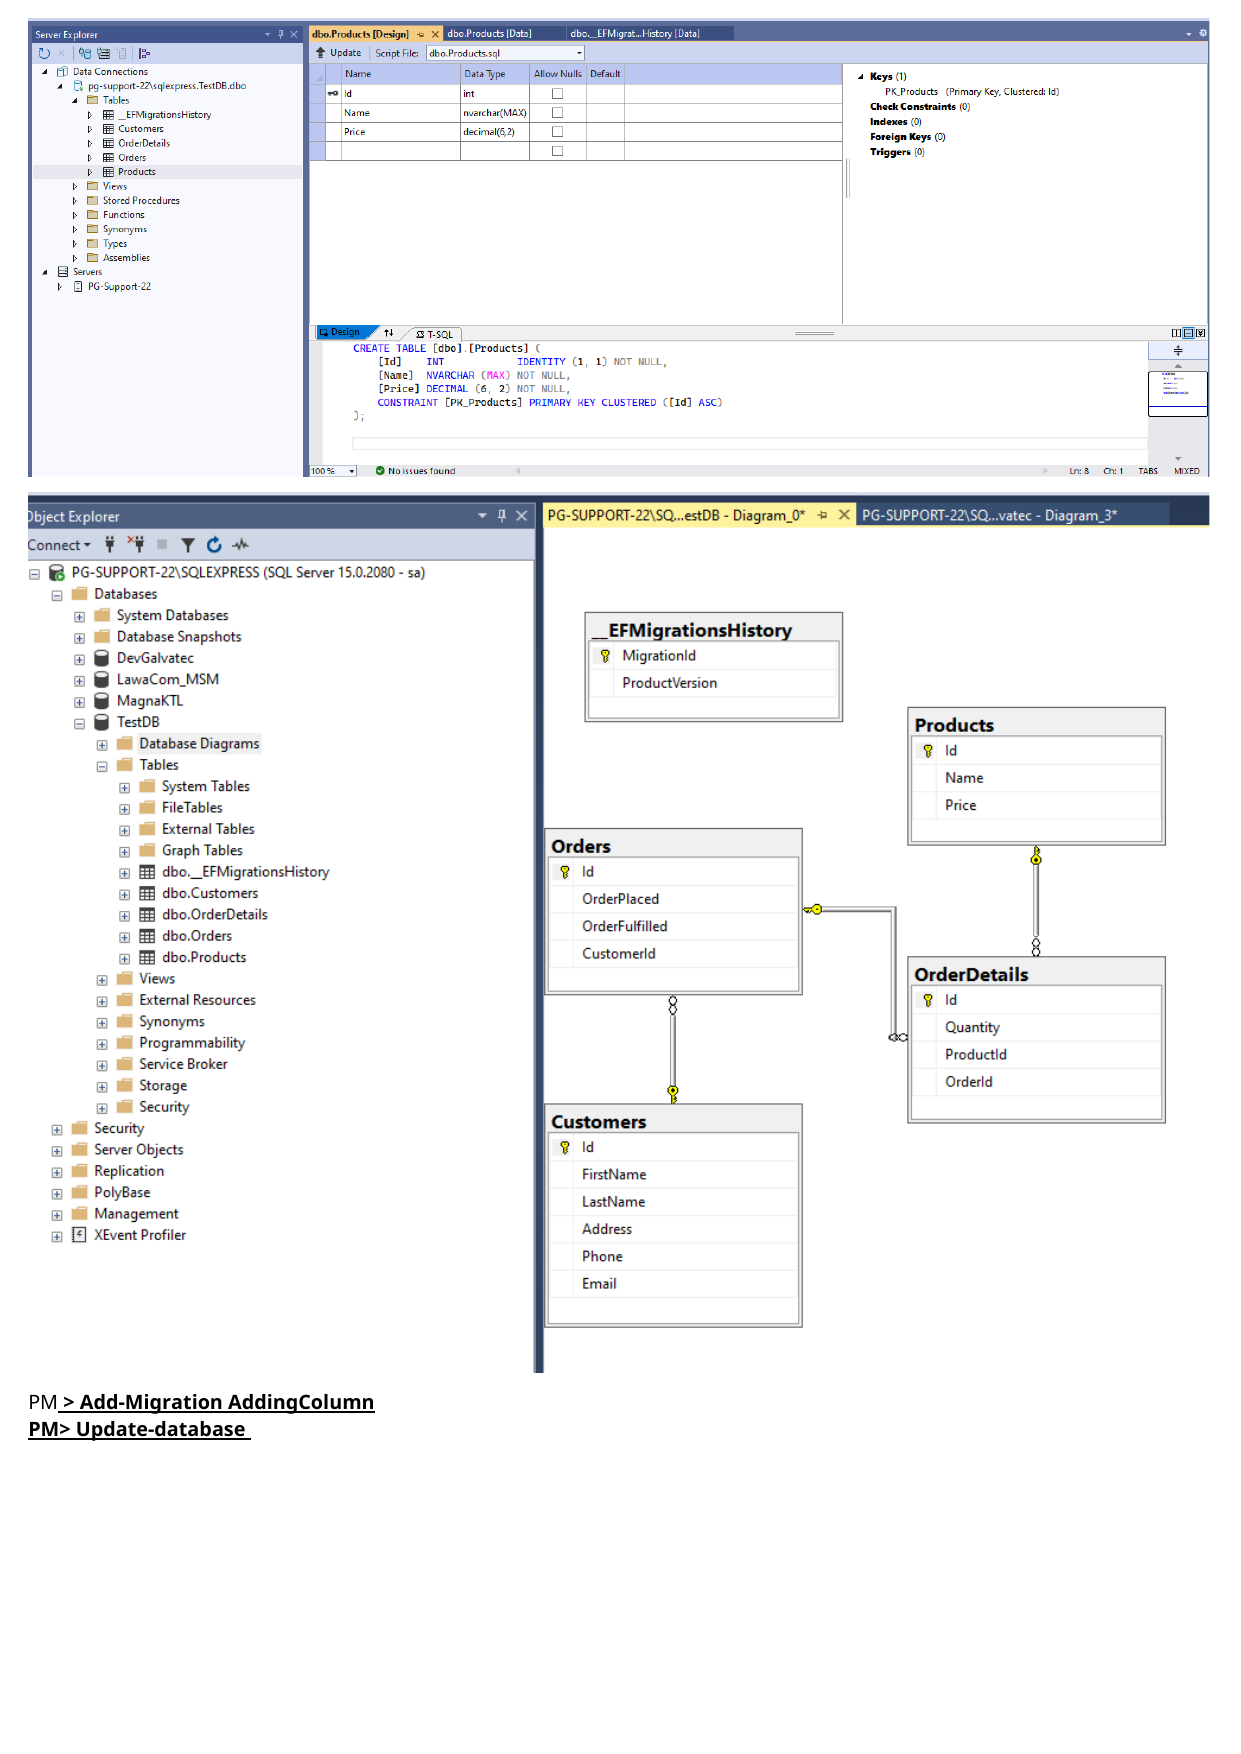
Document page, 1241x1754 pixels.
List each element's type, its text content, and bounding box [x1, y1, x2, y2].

picture [28, 492, 1210, 1373]
text PM> Update-database [28, 1415, 1219, 1442]
text PM > Add-Migration AddingColumn [28, 1388, 1219, 1415]
picture [28, 18, 1210, 477]
